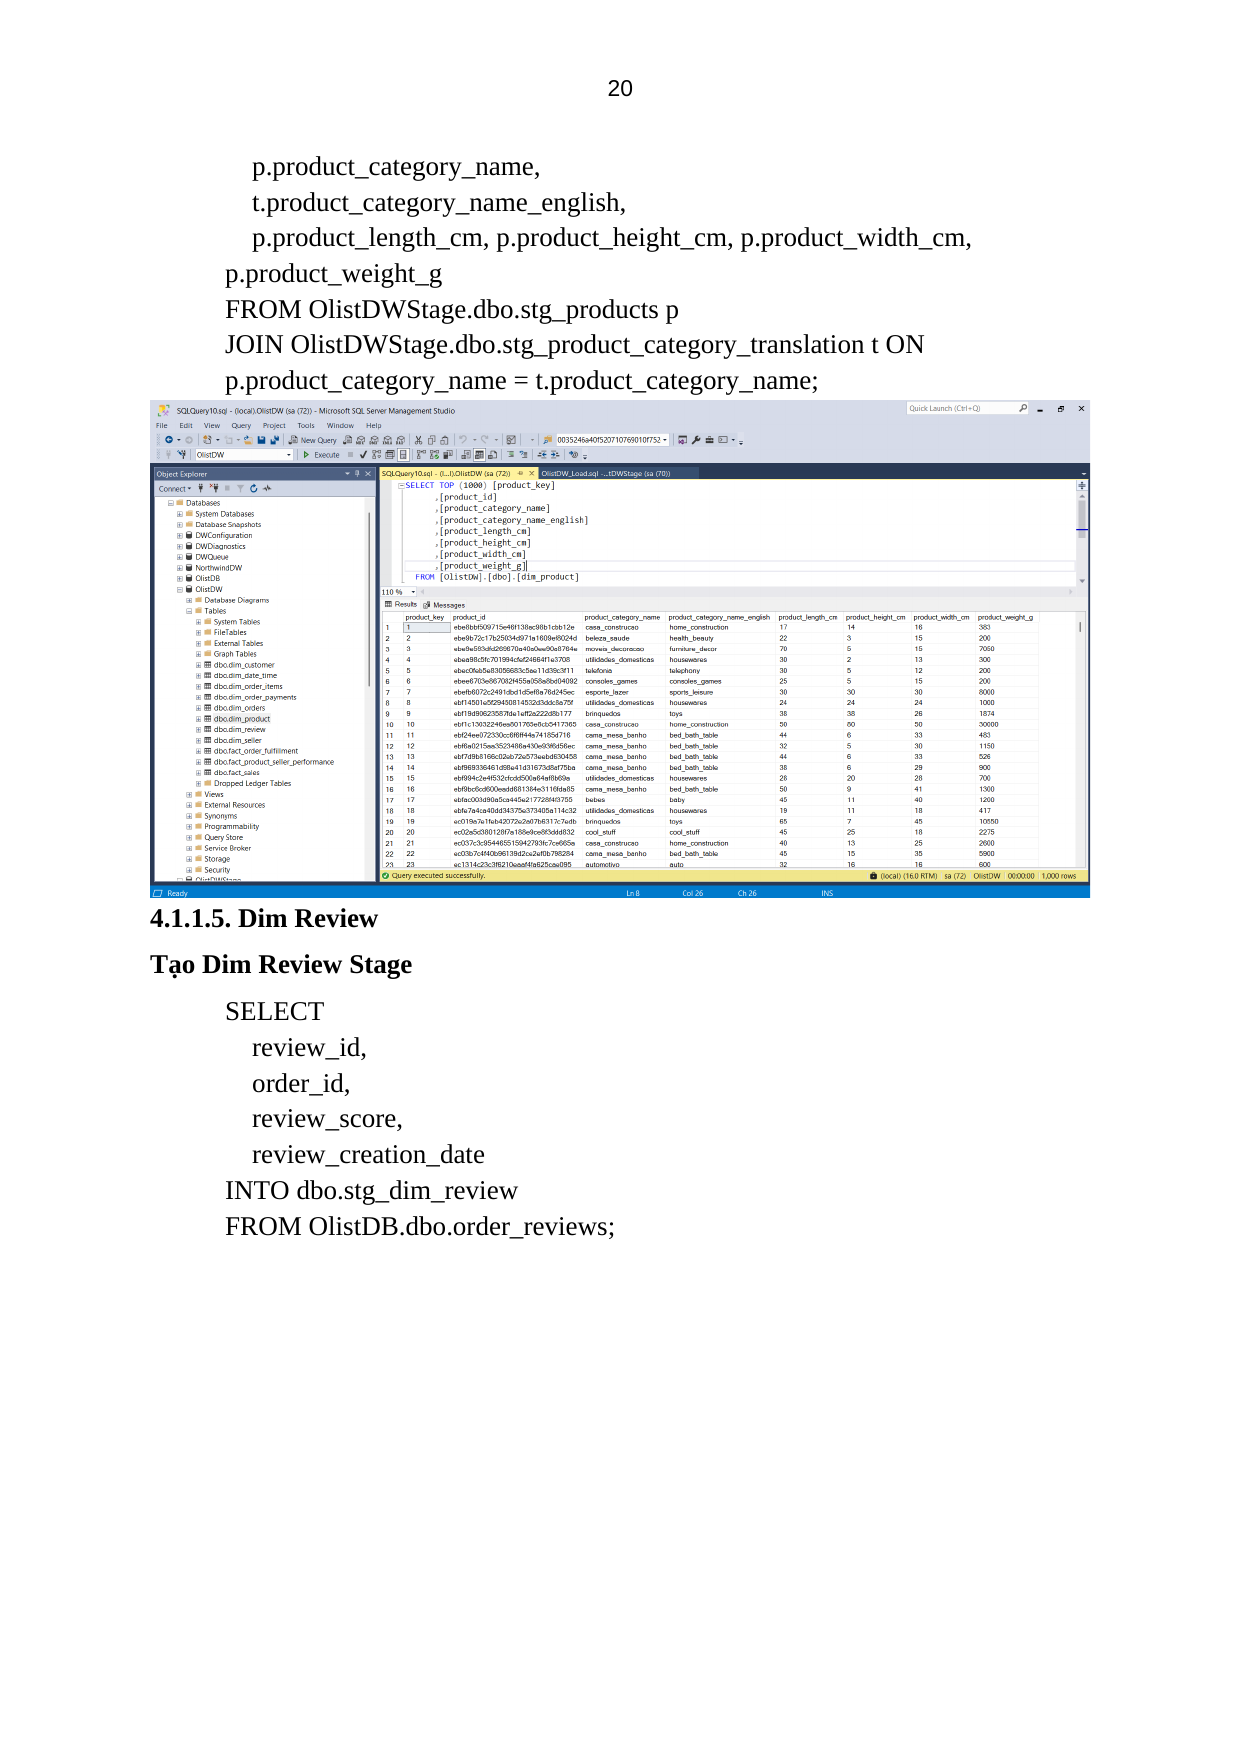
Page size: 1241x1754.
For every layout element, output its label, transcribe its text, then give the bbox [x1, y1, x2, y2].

text p.product_category_name, [225, 150, 1090, 181]
text SELECT [225, 995, 1090, 1026]
picture [150, 400, 1091, 898]
text review_score, [225, 1102, 1090, 1133]
text review_creation_date [225, 1138, 1090, 1169]
text FROM OlistDWStage.dbo.stg_products p [225, 293, 1090, 324]
text INTO dbo.stg_dim_review [225, 1174, 1090, 1205]
text JOIN OlistDWStage.dbo.stg_product_category_translation t ON p.product_category_name = t.product_category_name; [225, 329, 1090, 396]
text review_id, [225, 1031, 1090, 1062]
text Tạo Dim Review Stage [150, 948, 1090, 980]
text order_id, [225, 1067, 1090, 1098]
text t.product_category_name_english, [225, 186, 1090, 217]
text FROM OlistDB.dbo.order_reviews; [225, 1209, 1090, 1241]
text 4.1.1.5. Dim Review [150, 902, 1090, 933]
text p.product_length_cm, p.product_height_cm, p.product_width_cm, p.product_weight_g [225, 221, 1090, 288]
